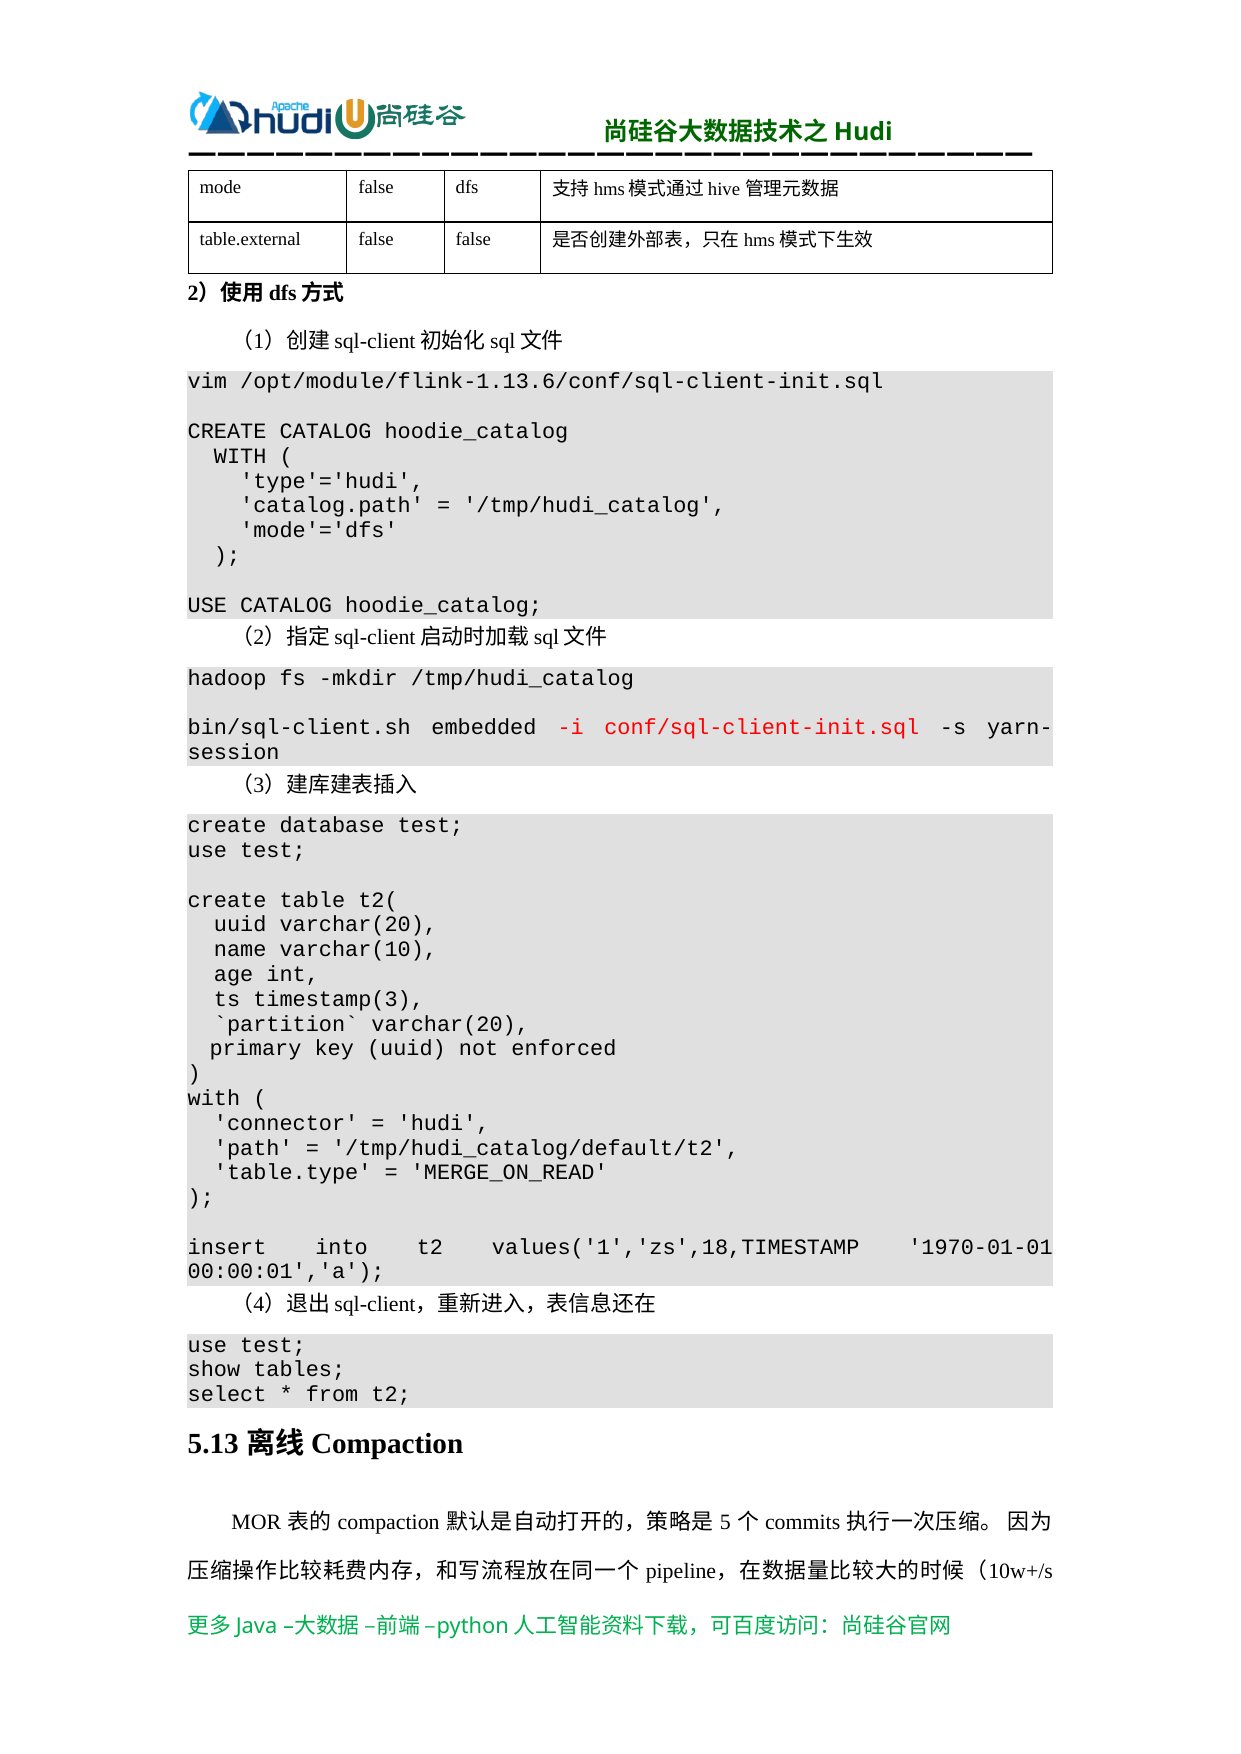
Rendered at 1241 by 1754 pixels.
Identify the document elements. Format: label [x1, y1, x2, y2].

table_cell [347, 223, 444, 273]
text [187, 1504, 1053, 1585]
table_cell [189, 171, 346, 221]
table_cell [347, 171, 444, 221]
picture [187, 88, 467, 140]
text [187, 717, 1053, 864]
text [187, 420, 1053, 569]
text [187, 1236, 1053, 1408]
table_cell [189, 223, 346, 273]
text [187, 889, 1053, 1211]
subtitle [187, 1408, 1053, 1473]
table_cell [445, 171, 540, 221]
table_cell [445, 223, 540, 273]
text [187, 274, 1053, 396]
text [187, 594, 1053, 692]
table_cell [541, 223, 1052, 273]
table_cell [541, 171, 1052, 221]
